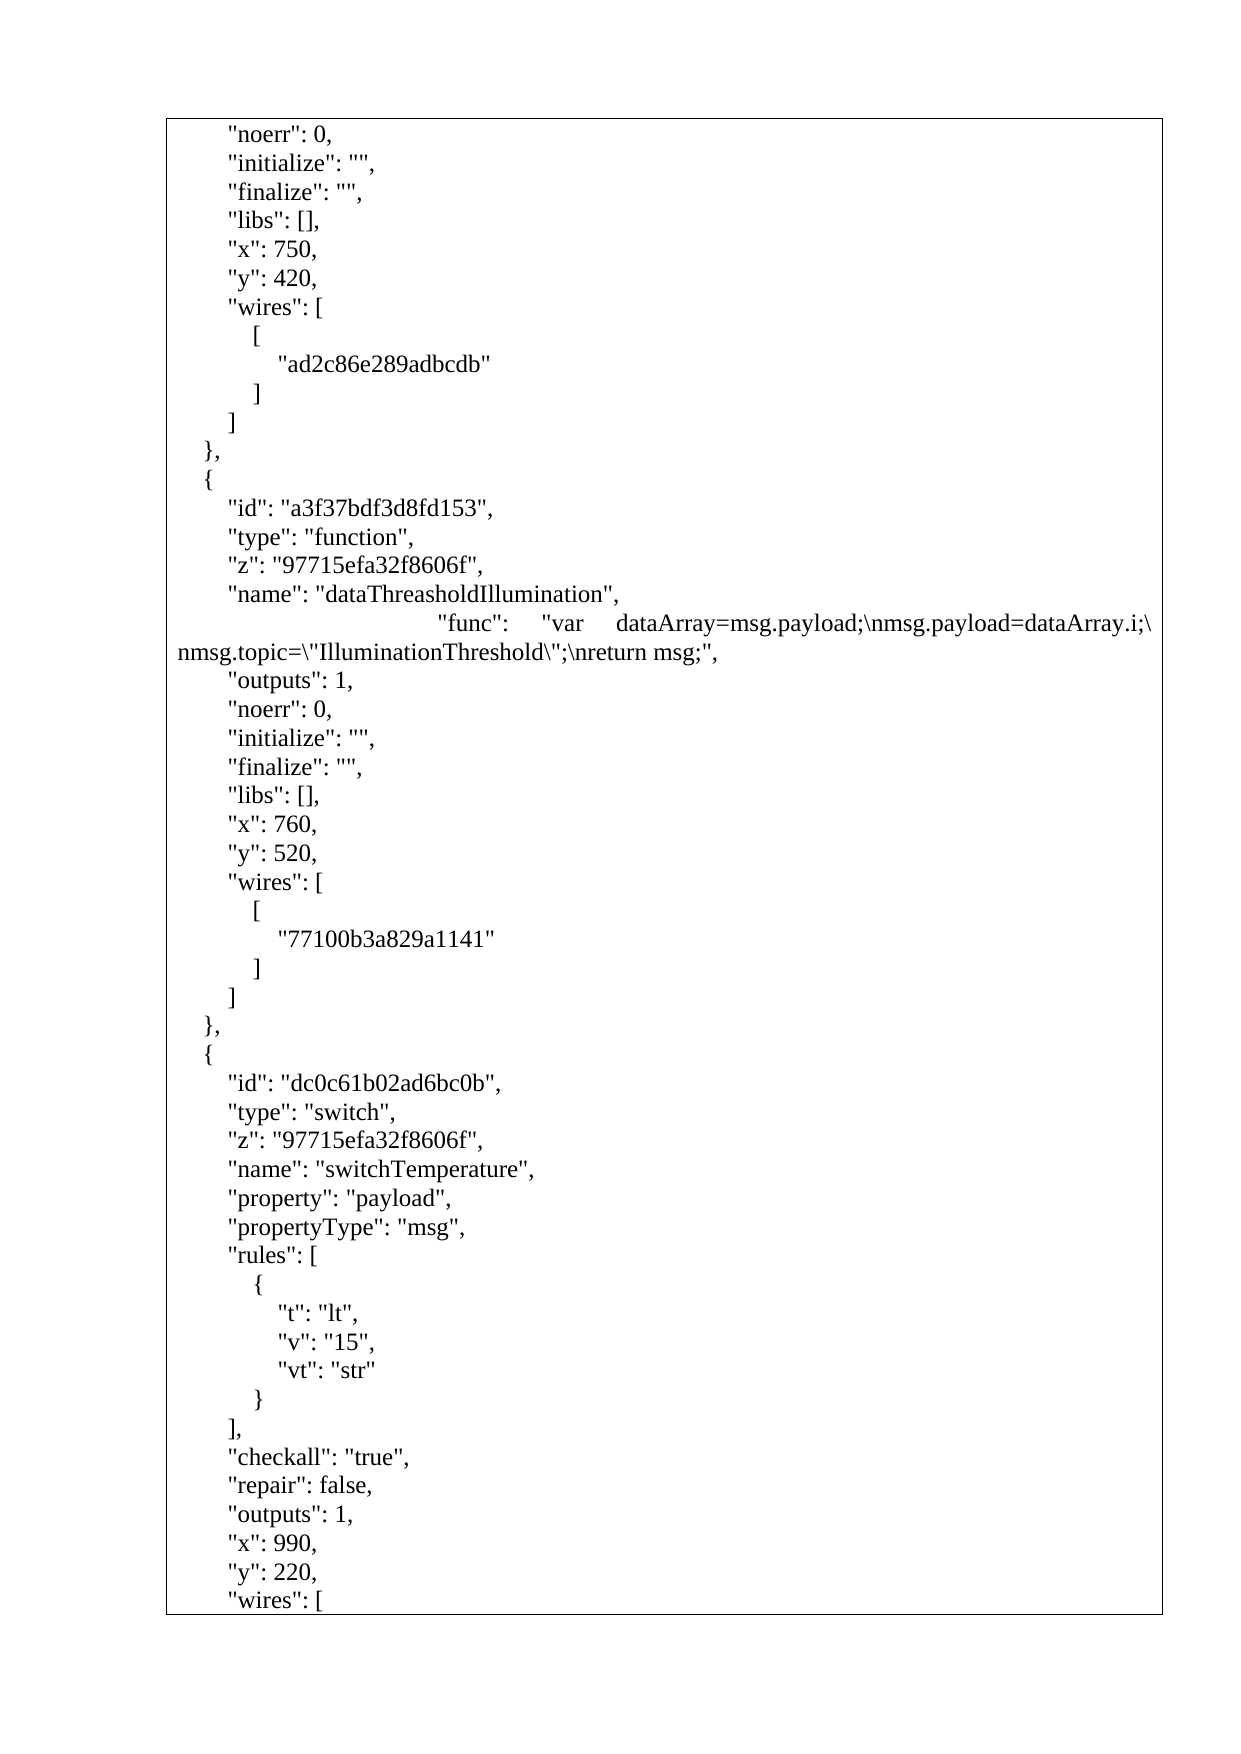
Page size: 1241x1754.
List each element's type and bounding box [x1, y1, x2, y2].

table_header [167, 119, 1162, 1614]
